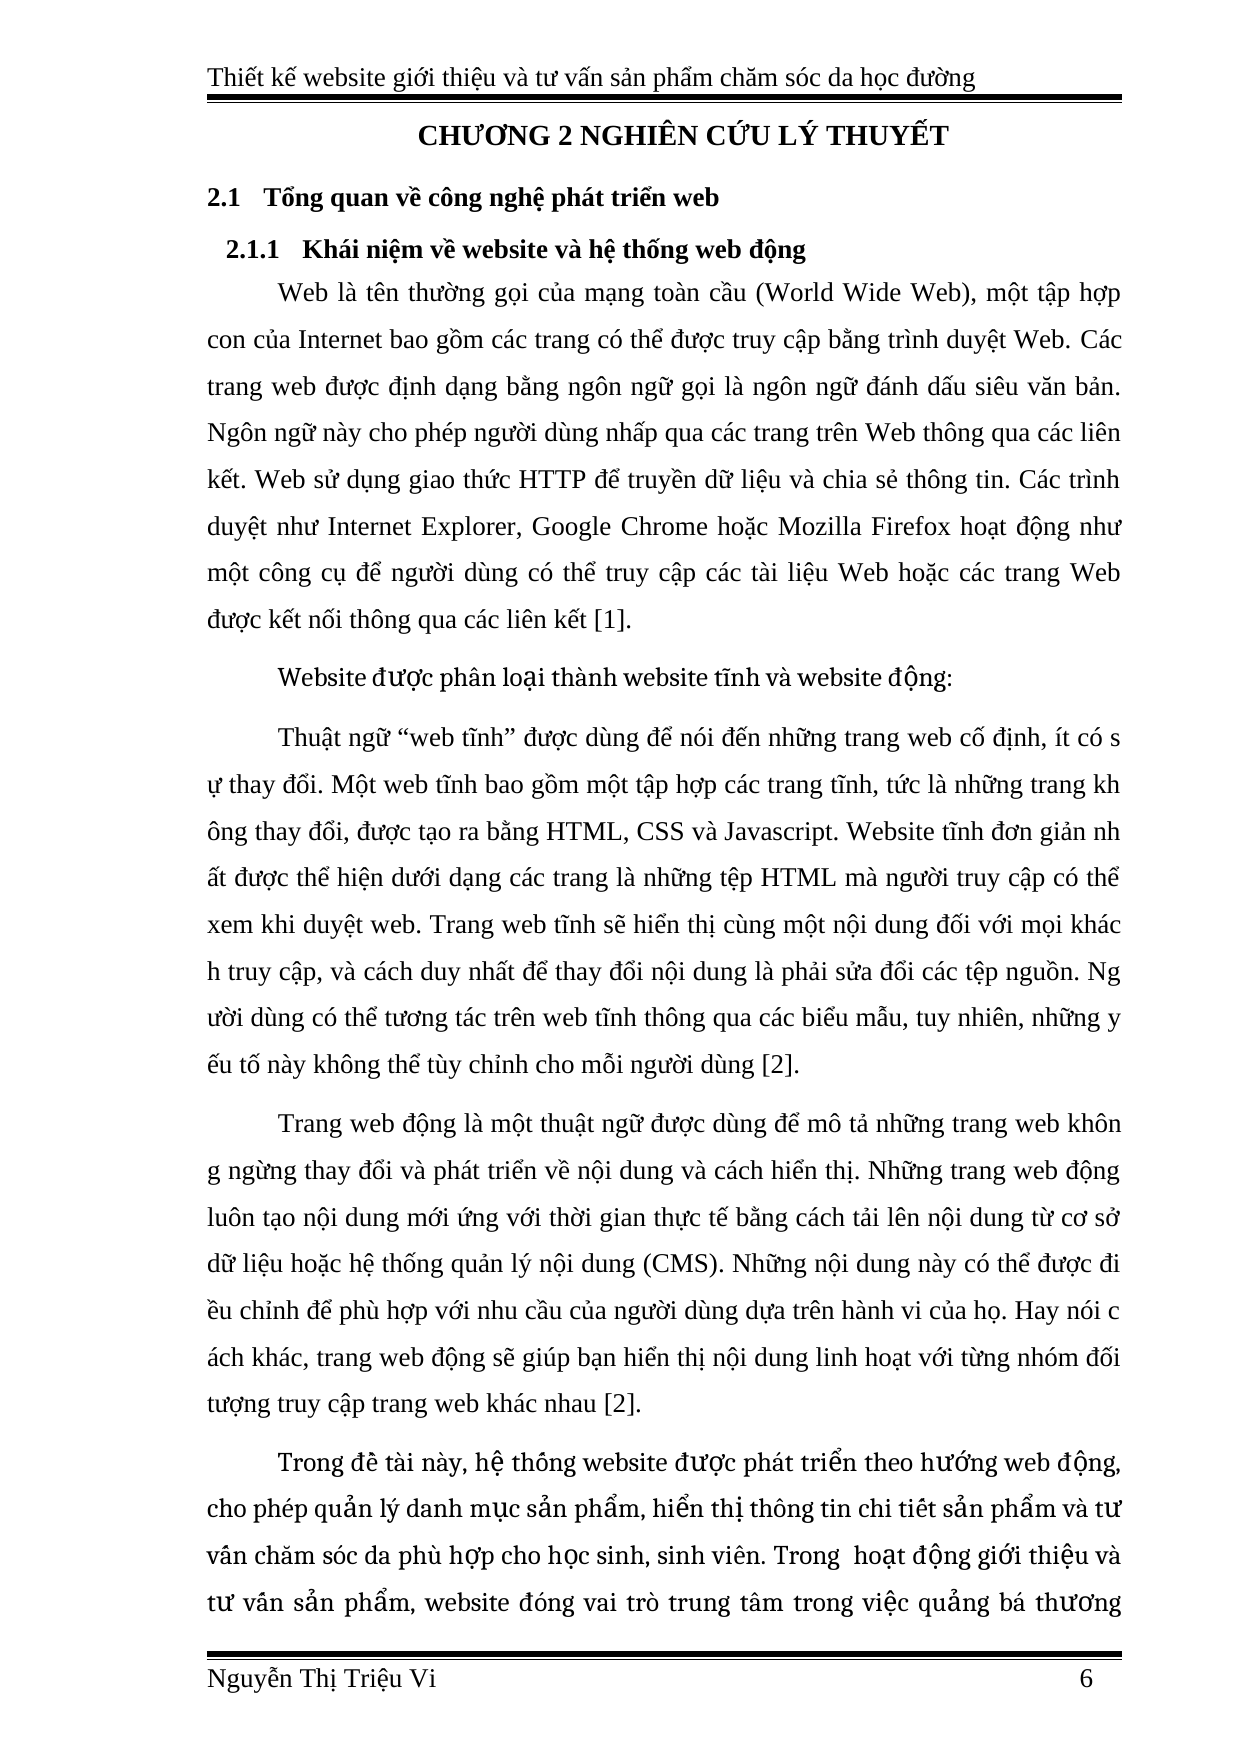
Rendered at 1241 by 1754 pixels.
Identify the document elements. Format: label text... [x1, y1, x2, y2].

text Thuật ngữ “web tĩnh” được dùng để nói đến những trang web cố định, ít có sự thay đổi. Một web tĩnh bao gồm một tập hợp các trang tĩnh, tức là những trang không thay đổi, được tạo ra bằng HTML, CSS và Javascript. Website tĩnh đơn giản nhất được thể hiện dưới dạng các trang là những tệp HTML mà người truy cập có thể xem khi duyệt web. Trang web tĩnh sẽ hiển thị cùng một nội dung đối với mọi khách truy cập, và cách duy nhất để thay đổi nội dung là phải sửa đổi các tệp nguồn. Người dùng có thể tương tác trên web tĩnh thông qua các biểu mẫu, tuy nhiên, những yếu tố này không thể tùy chỉnh cho mỗi người dùng [2]. [207, 722, 1122, 1079]
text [207, 1447, 1122, 1618]
text Khái niệm về website và hệ thống web động [226, 233, 1122, 264]
text Web là tên thường gọi của mạng toàn cầu (World Wide Web), một tập hợp con của Internet bao gồm các trang có thể được truy cập bằng trình duyệt Web. Các trang web được định dạng bằng ngôn ngữ gọi là ngôn ngữ đánh dấu siêu văn bản. Ngôn ngữ này cho phép người dùng nhấp qua các trang trên Web thông qua các liên kết. Web sử dụng giao thức HTTP để truyền dữ liệu và chia sẻ thông tin. Các trình duyệt như Internet Explorer, Google Chrome hoặc Mozilla Firefox hoạt động như một công cụ để người dùng có thể truy cập các tài liệu Web hoặc các trang Web được kết nối thông qua các liên kết [1]. [207, 277, 1122, 634]
text Tổng quan về công nghệ phát triển web [207, 181, 1122, 212]
text Website được phân loại thành website tĩnh và website động: [207, 662, 1122, 693]
subtitle NGHIÊN CỨU LÝ THUYẾT [244, 118, 1122, 152]
text Trang web động là một thuật ngữ được dùng để mô tả những trang web không ngừng thay đổi và phát triển về nội dung và cách hiển thị. Những trang web động luôn tạo nội dung mới ứng với thời gian thực tế bằng cách tải lên nội dung từ cơ sở dữ liệu hoặc hệ thống quản lý nội dung (CMS). Những nội dung này có thể được điều chỉnh để phù hợp với nhu cầu của người dùng dựa trên hành vi của họ. Hay nói cách khác, trang web động sẽ giúp bạn hiển thị nội dung linh hoạt với từng nhóm đối tượng truy cập trang web khác nhau [2]. [207, 1107, 1122, 1418]
